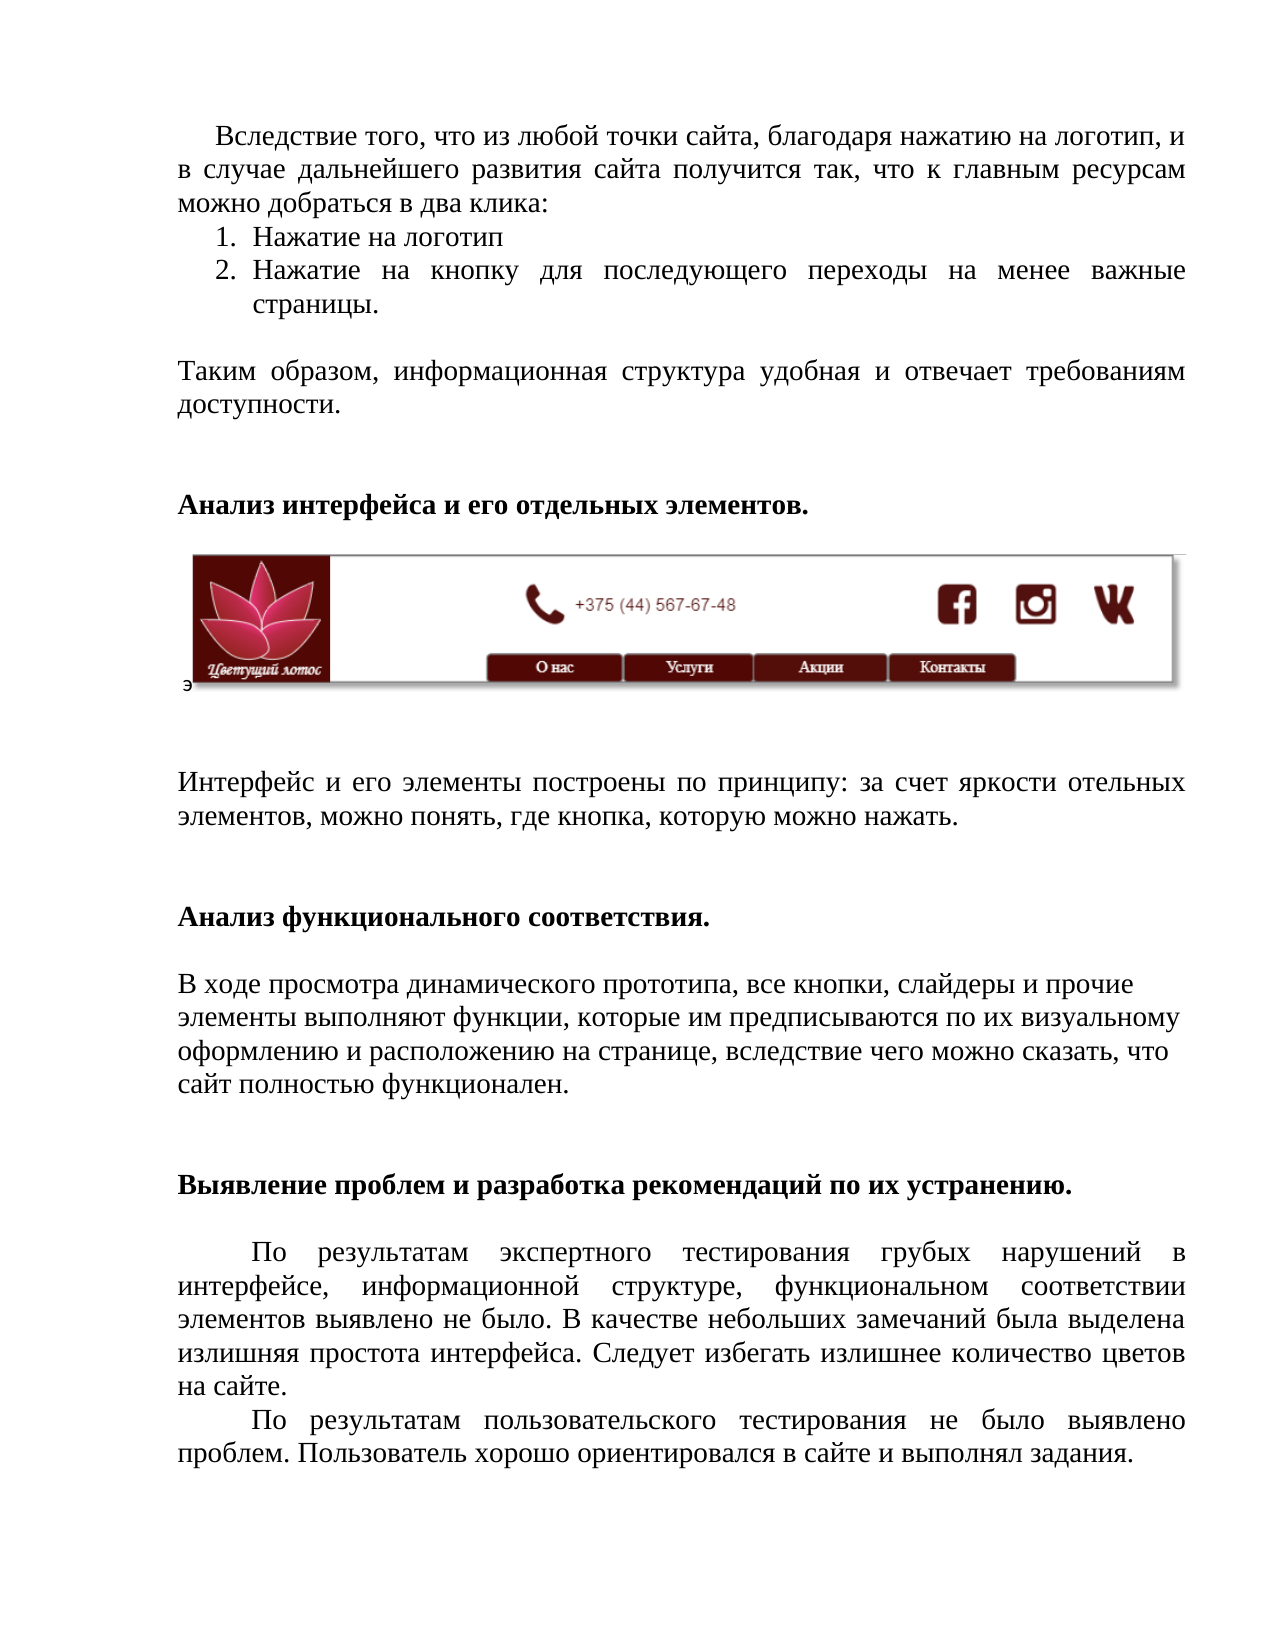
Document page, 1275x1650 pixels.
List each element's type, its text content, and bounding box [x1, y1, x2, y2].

text Анализ функционального соответствия. [177, 899, 1186, 932]
text Интерфейс и его элементы построены по принципу: за счет яркости отельных элементов, можно понять, где кнопка, которую можно нажать. [177, 764, 1186, 832]
text Вследствие того, что из любой точки сайта, благодаря нажатию на логотип, и в случае дальнейшего развития сайта получится так, что к главным ресурсам можно добраться в два клика: [177, 118, 1186, 219]
text Таким образом, информационная структура удобная и отвечает требованиям доступности. [177, 353, 1186, 420]
text Анализ интерфейса и его отдельных элементов. [177, 487, 1186, 521]
text По результатам пользовательского тестирования не было выявлено проблем. Пользователь хорошо ориентировался в сайте и выполнял задания. [177, 1402, 1186, 1469]
picture [192, 554, 1187, 692]
list Нажатие на логотип [215, 219, 1186, 252]
text По результатам экспертного тестирования грубых нарушений в интерфейсе, информационной структуре, функциональном соответствии элементов выявлено не было. В качестве небольших замечаний была выделена излишняя простота интерфейса. Следует избегать излишнее количество цветов на сайте. [177, 1234, 1186, 1402]
text Выявление проблем и разработка рекомендаций по их устранению. [177, 1167, 1186, 1201]
text В ходе просмотра динамического прототипа, все кнопки, слайдеры и прочие элементы выполняют функции, которые им предписываются по их визуальному оформлению и расположению на странице, вследствие чего можно сказать, что сайт полностью функционален. [177, 966, 1186, 1100]
list Нажатие на кнопку для последующего переходы на менее важные страницы. [215, 252, 1186, 319]
